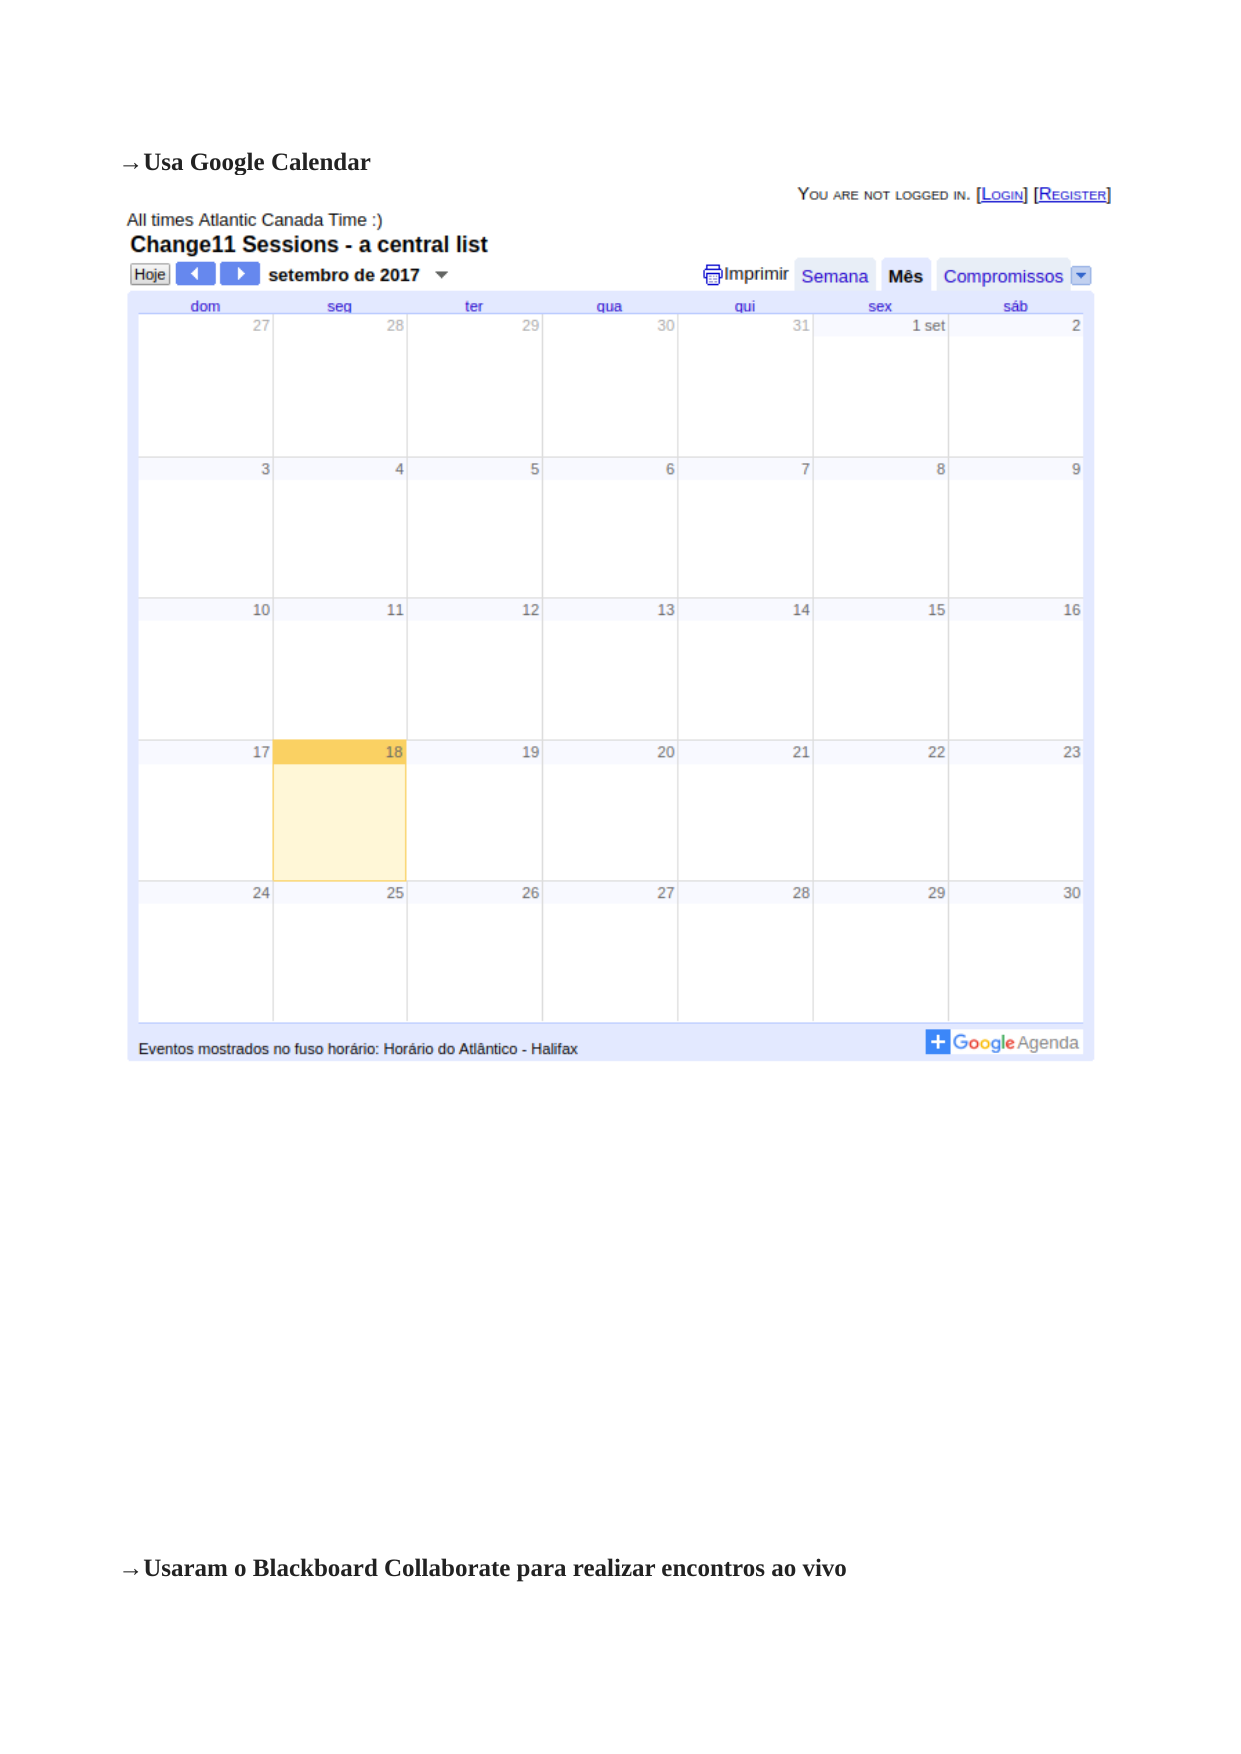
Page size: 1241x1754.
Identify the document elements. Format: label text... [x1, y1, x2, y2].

picture [118, 175, 1122, 1064]
text →Usa Google Calendar [118, 147, 1122, 175]
text →Usaram o Blackboard Collaborate para realizar encontros ao vivo [118, 1553, 1122, 1582]
